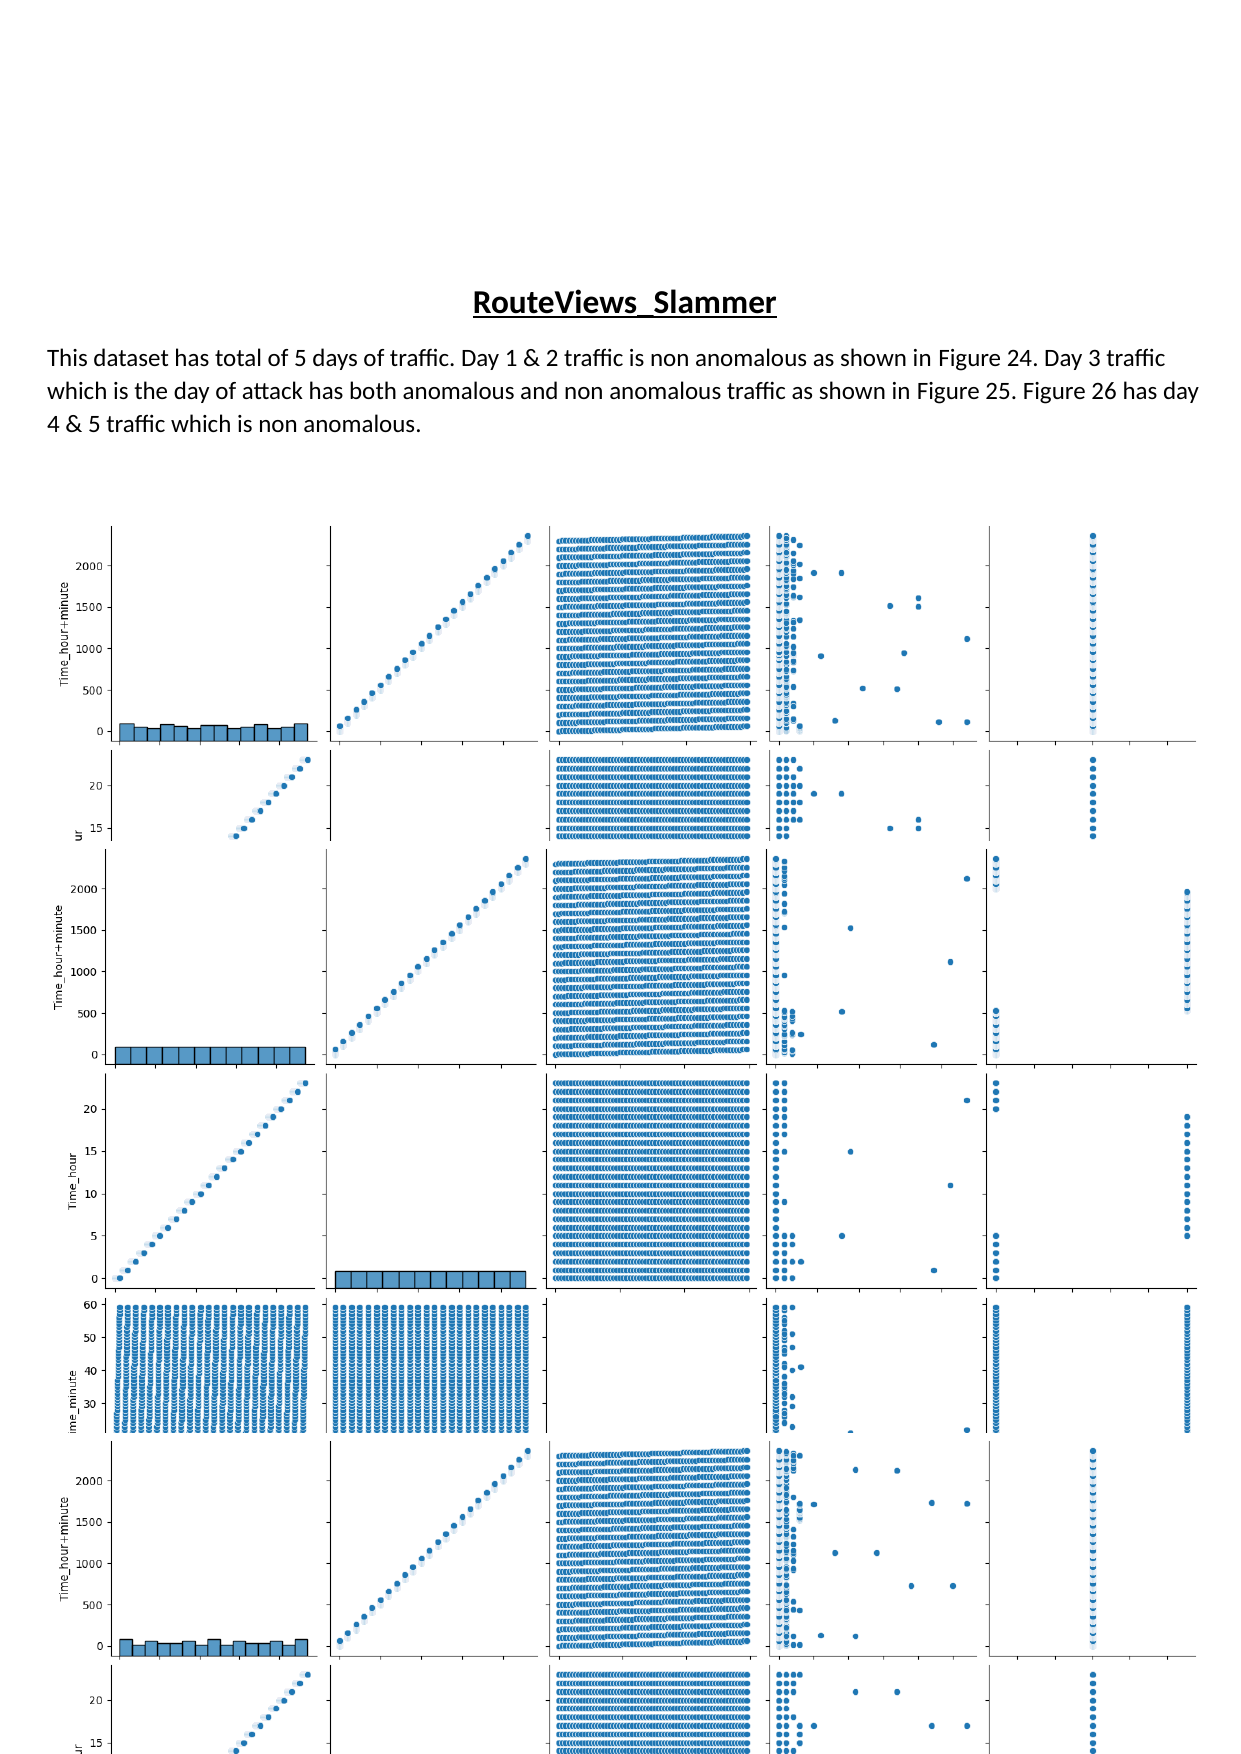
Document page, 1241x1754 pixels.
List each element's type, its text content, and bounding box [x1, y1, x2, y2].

picture [46, 518, 1203, 1754]
text RouteViews_Slammer [47, 281, 1203, 322]
text This dataset has total of 5 days of traffic. Day 1 & 2 traffic is non anomalous as shown in Figure 24. Day 3 traffic which is the day of attack has both anomalous and non anomalous traffic as shown in Figure 25. Figure 26 has day 4 & 5 traffic which is non anomalous. [47, 342, 1203, 438]
